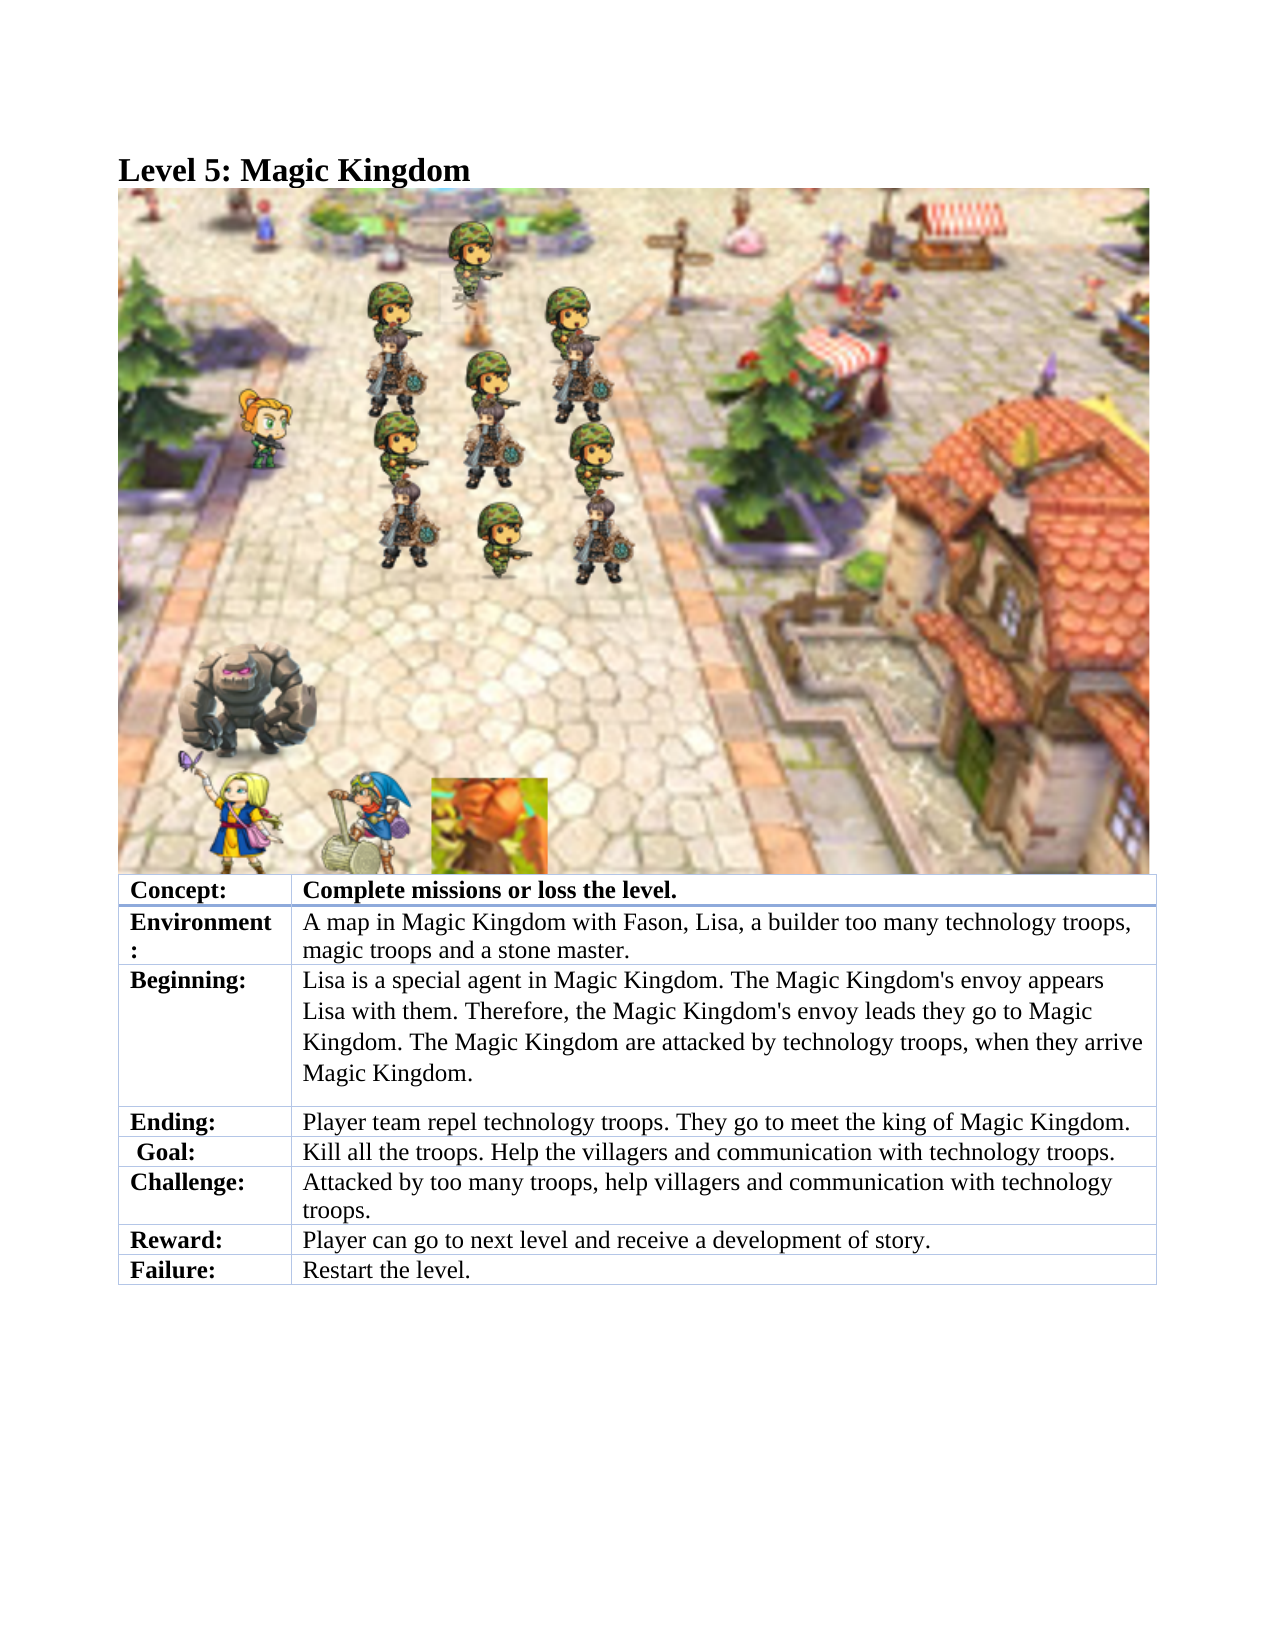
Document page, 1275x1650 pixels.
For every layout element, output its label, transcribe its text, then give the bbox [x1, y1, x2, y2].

table_cell Attacked by too many troops, help villagers and communication with technology troops. [292, 1167, 1156, 1224]
table_cell Failure: [119, 1255, 291, 1284]
table_cell Environment: [119, 907, 291, 964]
table_cell Goal: [119, 1137, 291, 1166]
table_cell Player can go to next level and receive a development of story. [292, 1225, 1156, 1254]
picture [118, 188, 1150, 874]
table_cell Restart the level. [292, 1255, 1156, 1284]
table_cell Kill all the troops. Help the villagers and communication with technology troops. [292, 1137, 1156, 1166]
table_cell Challenge: [119, 1167, 291, 1224]
table_cell Reward: [119, 1225, 291, 1254]
table_header Complete missions or loss the level. [292, 875, 1156, 903]
table_cell Beginning: [119, 965, 291, 1106]
table_header Concept: [119, 875, 291, 903]
table_cell Lisa is a special agent in Magic Kingdom. The Magic Kingdom's envoy appears Lisa with them. Therefore, the Magic Kingdom's envoy leads they go to Magic Kingdom. The Magic Kingdom are attacked by technology troops, when they arrive Magic Kingdom. [292, 965, 1156, 1106]
table_cell A map in Magic Kingdom with Fason, Lisa, a builder too many technology troops, magic troops and a stone master. [292, 907, 1156, 964]
text Level 5: Magic Kingdom [118, 150, 1157, 188]
table_cell Ending: [119, 1107, 291, 1136]
table_cell Player team repel technology troops. They go to meet the king of Magic Kingdom. [292, 1107, 1156, 1136]
